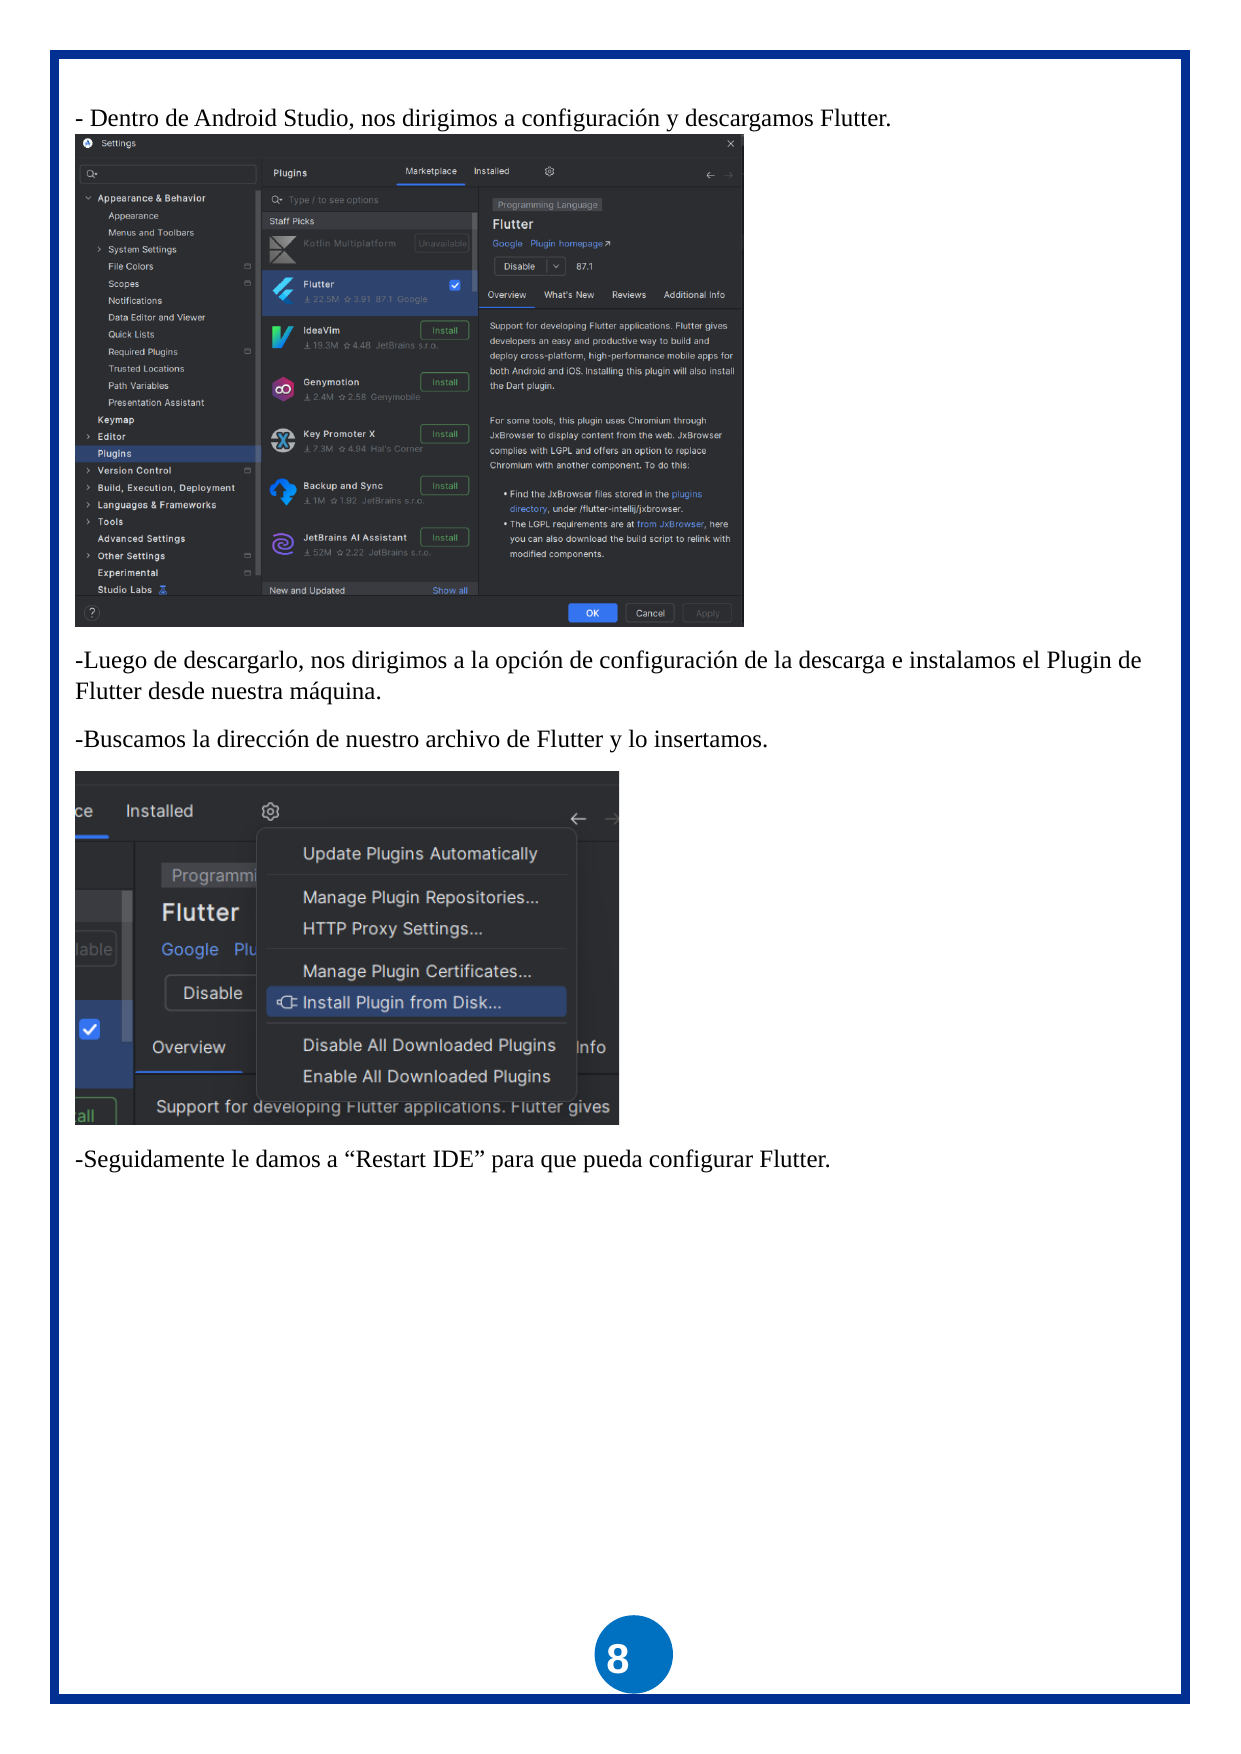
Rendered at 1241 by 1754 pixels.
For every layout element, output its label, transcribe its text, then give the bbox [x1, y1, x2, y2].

text -Luego de descargarlo, nos dirigimos a la opción de configuración de la descarga e instalamos el Plugin de Flutter desde nuestra máquina. [75, 645, 1165, 705]
picture [75, 771, 620, 1125]
picture [75, 134, 744, 627]
text -Seguidamente le damos a “Restart IDE” para que pueda configurar Flutter. [75, 1144, 1165, 1172]
text -Buscamos la dirección de nuestro archivo de Flutter y lo insertamos. [75, 724, 1165, 753]
